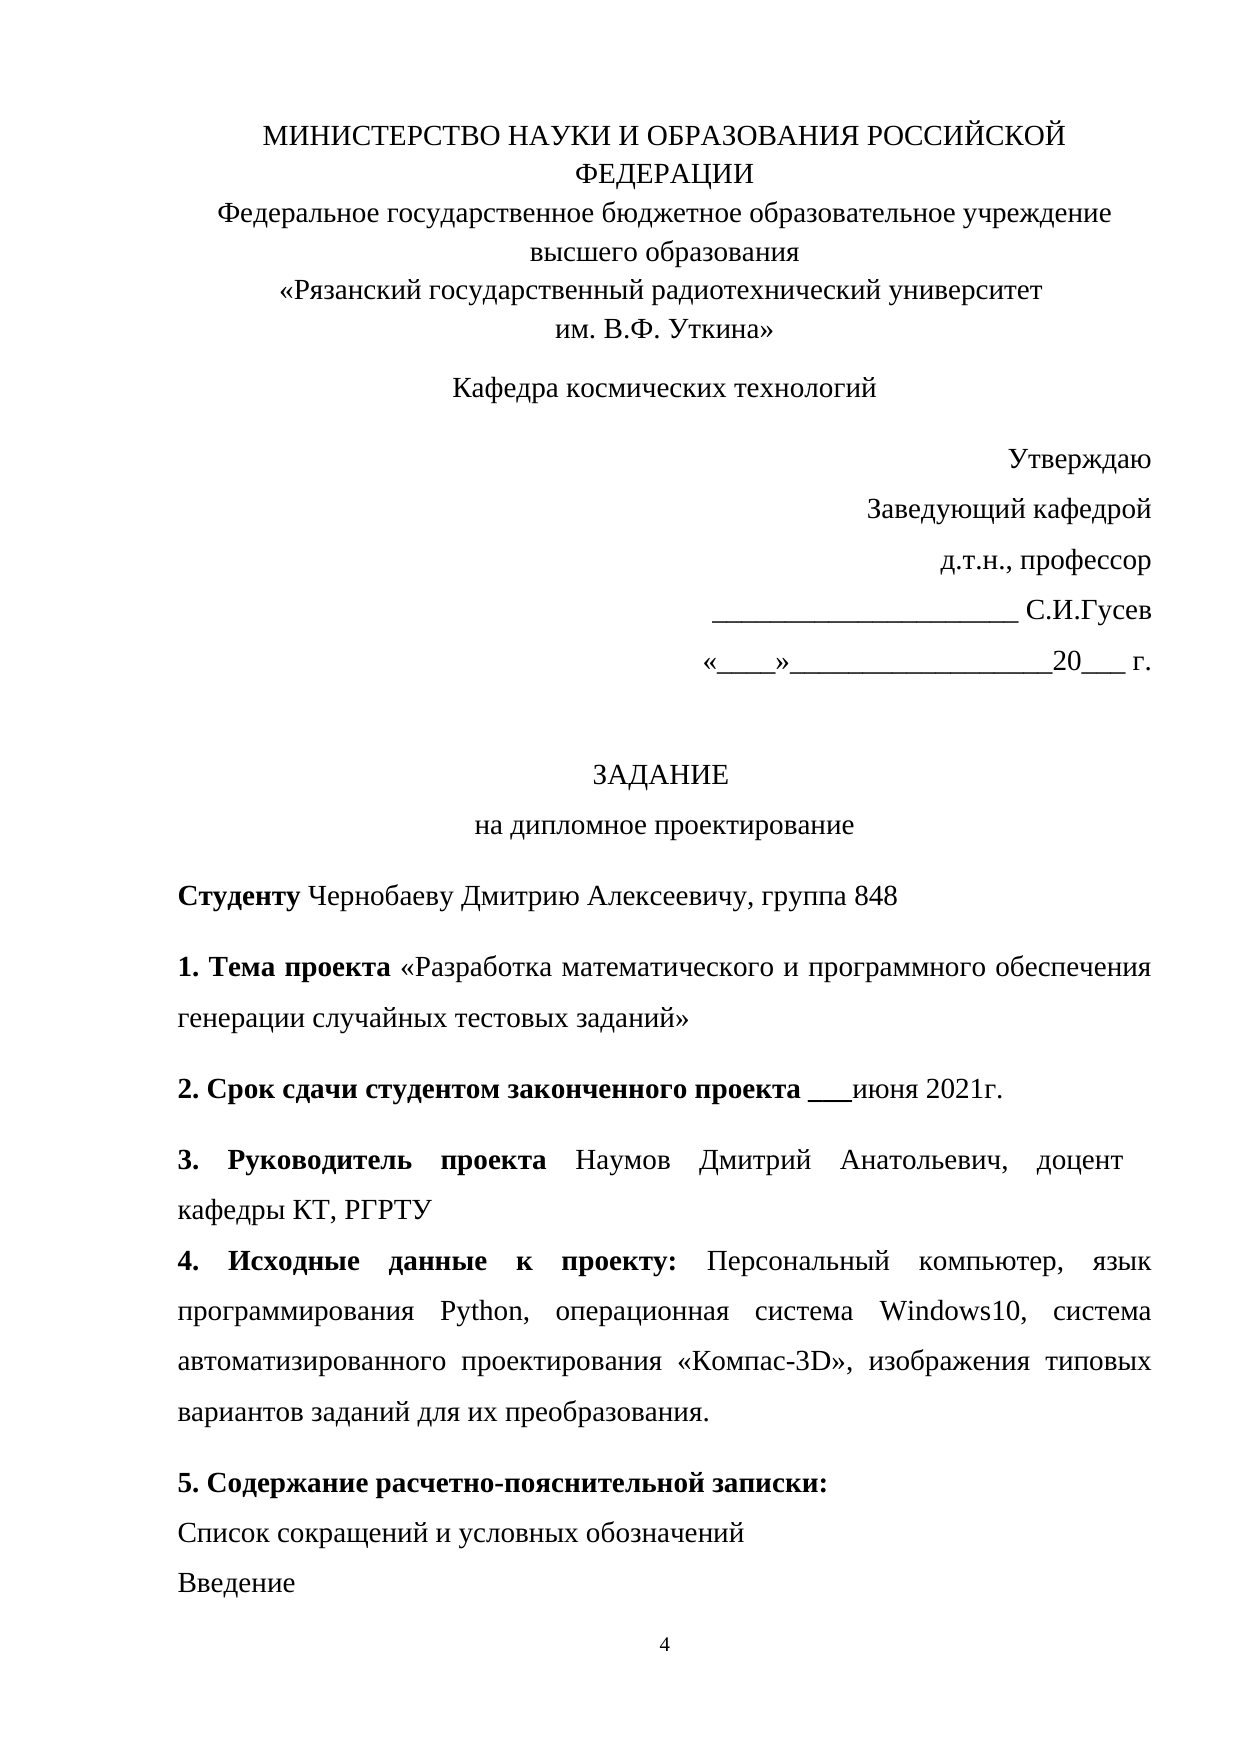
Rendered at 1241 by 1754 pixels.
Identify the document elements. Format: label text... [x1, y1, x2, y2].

text Утверждаю [701, 441, 1152, 475]
text 3. Руководитель проекта Наумов Дмитрий Анатольевич, доцент кафедры КТ, РГРТУ [177, 1142, 1152, 1226]
text 2. Срок сдачи студентом законченного проекта ___июня 2021г. [177, 1071, 1152, 1104]
text МИНИСТЕРСТВО НАУКИ И ОБРАЗОВАНИЯ РОССИЙСКОЙ ФЕДЕРАЦИИ [177, 118, 1152, 190]
text ЗАДАНИЕ на дипломное проектирование [177, 757, 1152, 841]
text Федеральное государственное бюджетное образовательное учреждение высшего образования [177, 195, 1152, 267]
text 5. Содержание расчетно-пояснительной записки: [177, 1465, 1152, 1498]
text _____________________ С.И.Гусев «____»__________________20___ г. [701, 592, 1152, 676]
text «Рязанский государственный радиотехнический университет им. В.Ф. Уткина» [177, 272, 1152, 344]
text Введение [177, 1565, 1152, 1599]
text Кафедра космических технологий [177, 370, 1152, 404]
text Заведующий кафедрой д.т.н., профессор [701, 492, 1152, 576]
text Студенту Чернобаеву Дмитрию Алексеевичу, группа 848 [177, 878, 1152, 912]
text 1. Тема проекта «Разработка математического и программного обеспечения генерации случайных тестовых заданий» [177, 949, 1152, 1033]
text Список сокращений и условных обозначений [177, 1515, 1152, 1549]
text 4. Исходные данные к проекту: Персональный компьютер, язык программирования Python, операционная система Windows10, система автоматизированного проектирования «Компас-3D», изображения типовых вариантов заданий для их преобразования. [177, 1243, 1152, 1427]
